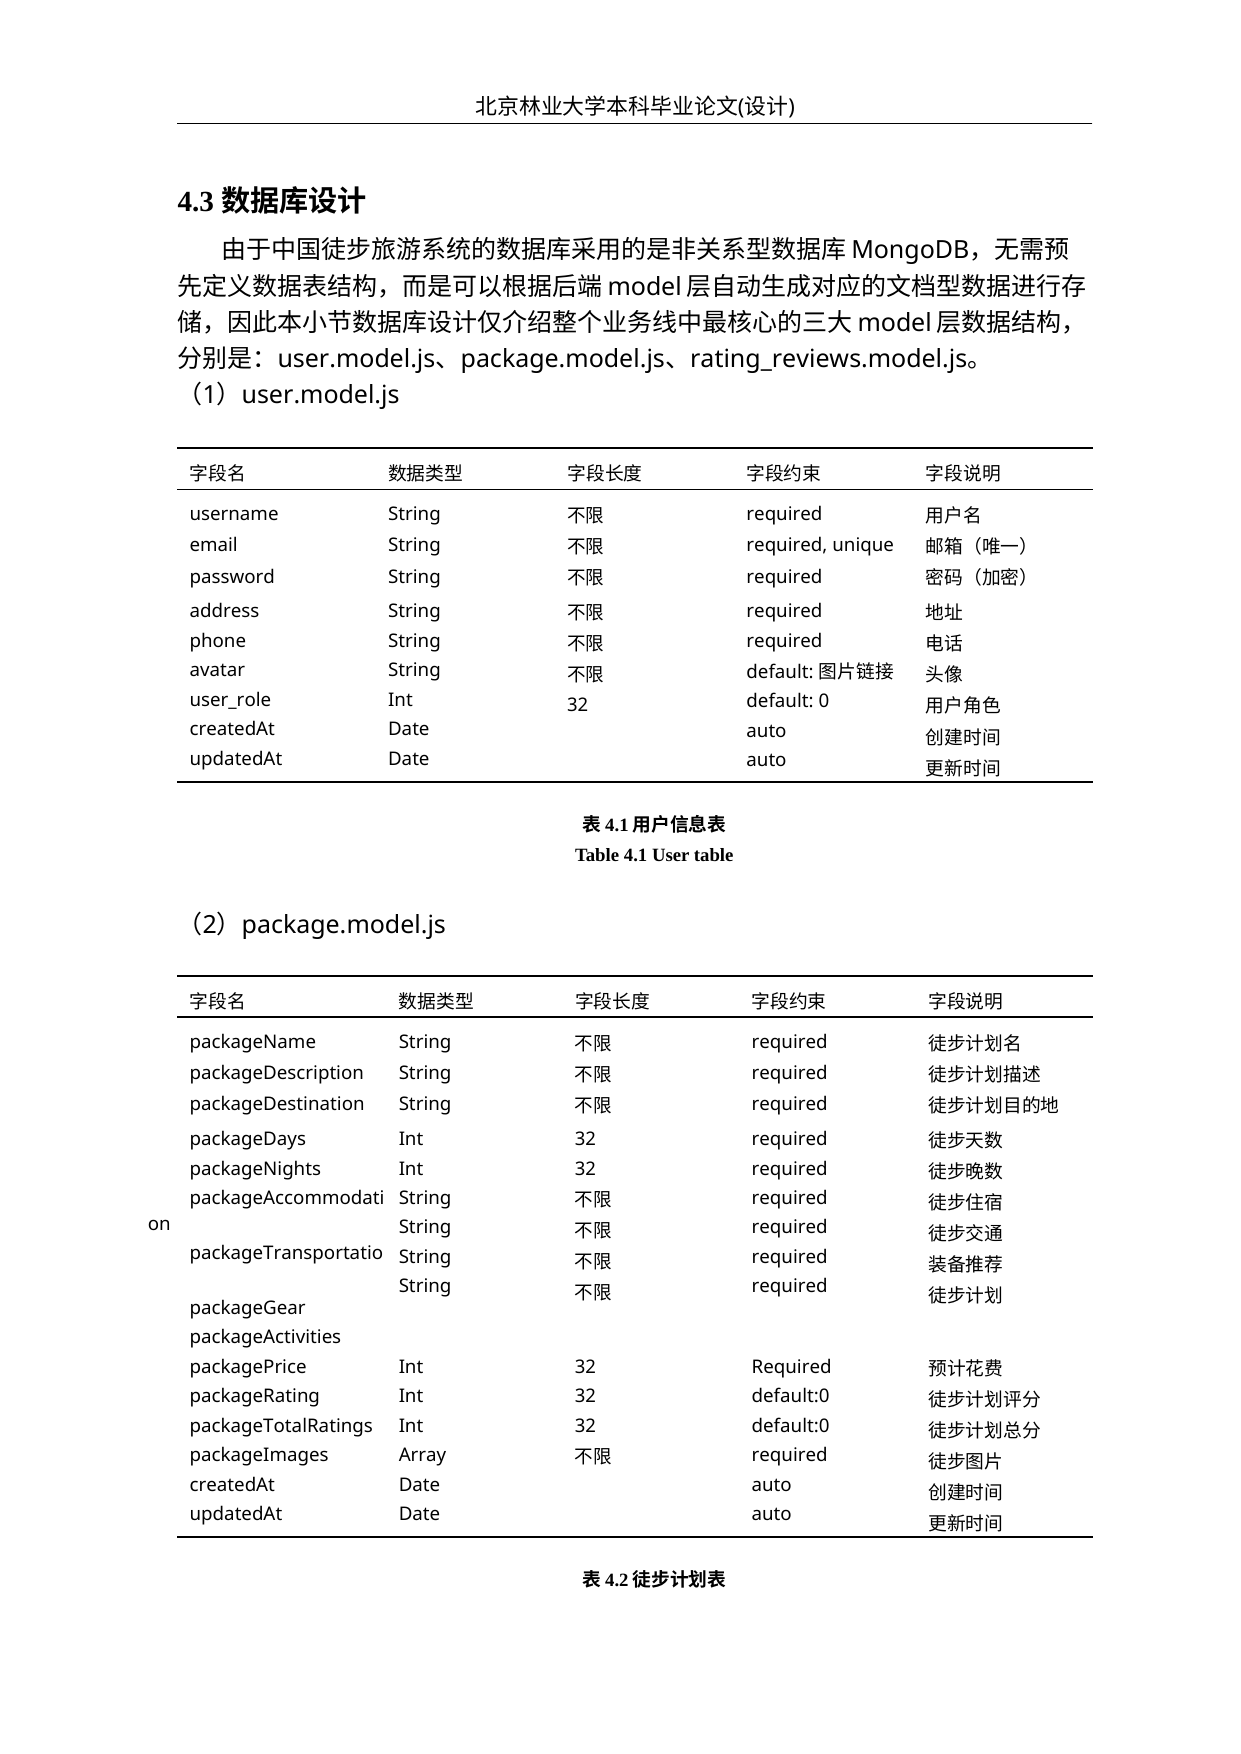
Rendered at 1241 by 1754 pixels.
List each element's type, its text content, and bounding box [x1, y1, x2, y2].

table_cell 不限 [563, 1018, 739, 1055]
table_cell required [739, 1087, 916, 1121]
table_cell 徒步天数 徒步晚数 徒步住宿 徒步交通 装备推荐 徒步计划 [916, 1121, 1092, 1349]
table_header 字段名 [177, 977, 386, 1016]
table_cell packageDestination [177, 1087, 386, 1121]
table_cell String [386, 1018, 563, 1055]
table_cell packageDescription [177, 1055, 386, 1087]
table_cell String [376, 559, 555, 594]
table_cell required [734, 559, 913, 594]
table_cell String [376, 528, 555, 559]
table_cell 预计花费 徒步计划评分 徒步计划总分 徒步图片 创建时间 更新时间 [916, 1349, 1092, 1536]
table_cell password [177, 559, 376, 594]
table_cell packageName [177, 1018, 386, 1055]
table_header 字段长度 [555, 449, 734, 488]
text （2）package.model.js [177, 904, 1092, 941]
table_cell 用户名 [913, 490, 1092, 528]
table_cell 邮箱（唯一） [913, 528, 1092, 559]
table_cell username [177, 490, 376, 528]
table_cell Int Int String String String String [386, 1121, 563, 1349]
table_cell 徒步计划目的地 [916, 1087, 1092, 1121]
table_cell 徒步计划描述 [916, 1055, 1092, 1087]
table_cell 32 32 32 不限 [563, 1349, 739, 1536]
table_cell address phone avatar user_role createdAt updatedAt [177, 594, 376, 781]
table_header 字段约束 [734, 449, 913, 488]
table_cell 不限 [555, 559, 734, 594]
table_cell required [734, 490, 913, 528]
table_header 字段约束 [739, 977, 916, 1016]
table_cell 密码（加密） [913, 559, 1092, 594]
text 表 4.2徒步计划表 [177, 1565, 1092, 1592]
text Table 4.1 User table [177, 843, 1092, 865]
table_header 字段说明 [916, 977, 1092, 1016]
table_cell required [739, 1018, 916, 1055]
table_cell 不限 [555, 490, 734, 528]
table_header 字段名 [177, 449, 376, 488]
table_header 数据类型 [376, 449, 555, 488]
text 由于中国徒步旅游系统的数据库采用的是非关系型数据库MongoDB，无需预先定义数据表结构，而是可以根据后端model层自动生成对应的文档型数据进行存储，因此本小节数据库设计仅介绍整个业务线中最核心的三大model层数据结构，分别是：user.model.js、package.model.js、rating_reviews.model.js。 [177, 230, 1092, 375]
table_cell Int Int Int Array Date Date [386, 1349, 563, 1536]
table_cell 不限 [555, 528, 734, 559]
subtitle 数据库设计 [177, 177, 1092, 219]
table_header 字段说明 [913, 449, 1092, 488]
table_cell required required required required required required [739, 1121, 916, 1349]
table_cell String [376, 490, 555, 528]
table_cell 32 32 不限 不限 不限 不限 [563, 1121, 739, 1349]
table_header 数据类型 [386, 977, 563, 1016]
text （1）user.model.js [177, 375, 1092, 411]
table_cell packageDays packageNights packageAccommodation packageTransportation packageGear packageActivities [177, 1121, 386, 1349]
table_cell String [386, 1055, 563, 1087]
table_cell packagePrice packageRating packageTotalRatings packageImages createdAt updatedAt [177, 1349, 386, 1536]
table_cell required required default: 图片链接 default: 0 auto auto [734, 594, 913, 781]
table_cell Required default:0 default:0 required auto auto [739, 1349, 916, 1536]
table_cell 不限 [563, 1087, 739, 1121]
table_cell 不限 不限 不限 32 [555, 594, 734, 781]
table_cell 地址 电话 头像 用户角色 创建时间 更新时间 [913, 594, 1092, 781]
table_cell 徒步计划名 [916, 1018, 1092, 1055]
table_cell email [177, 528, 376, 559]
table_cell String [386, 1087, 563, 1121]
table_cell 不限 [563, 1055, 739, 1087]
table_cell required, unique [734, 528, 913, 559]
table_header 字段长度 [563, 977, 739, 1016]
table_cell String String String Int Date Date [376, 594, 555, 781]
text 表 4.1用户信息表 [177, 809, 1092, 837]
table_cell required [739, 1055, 916, 1087]
